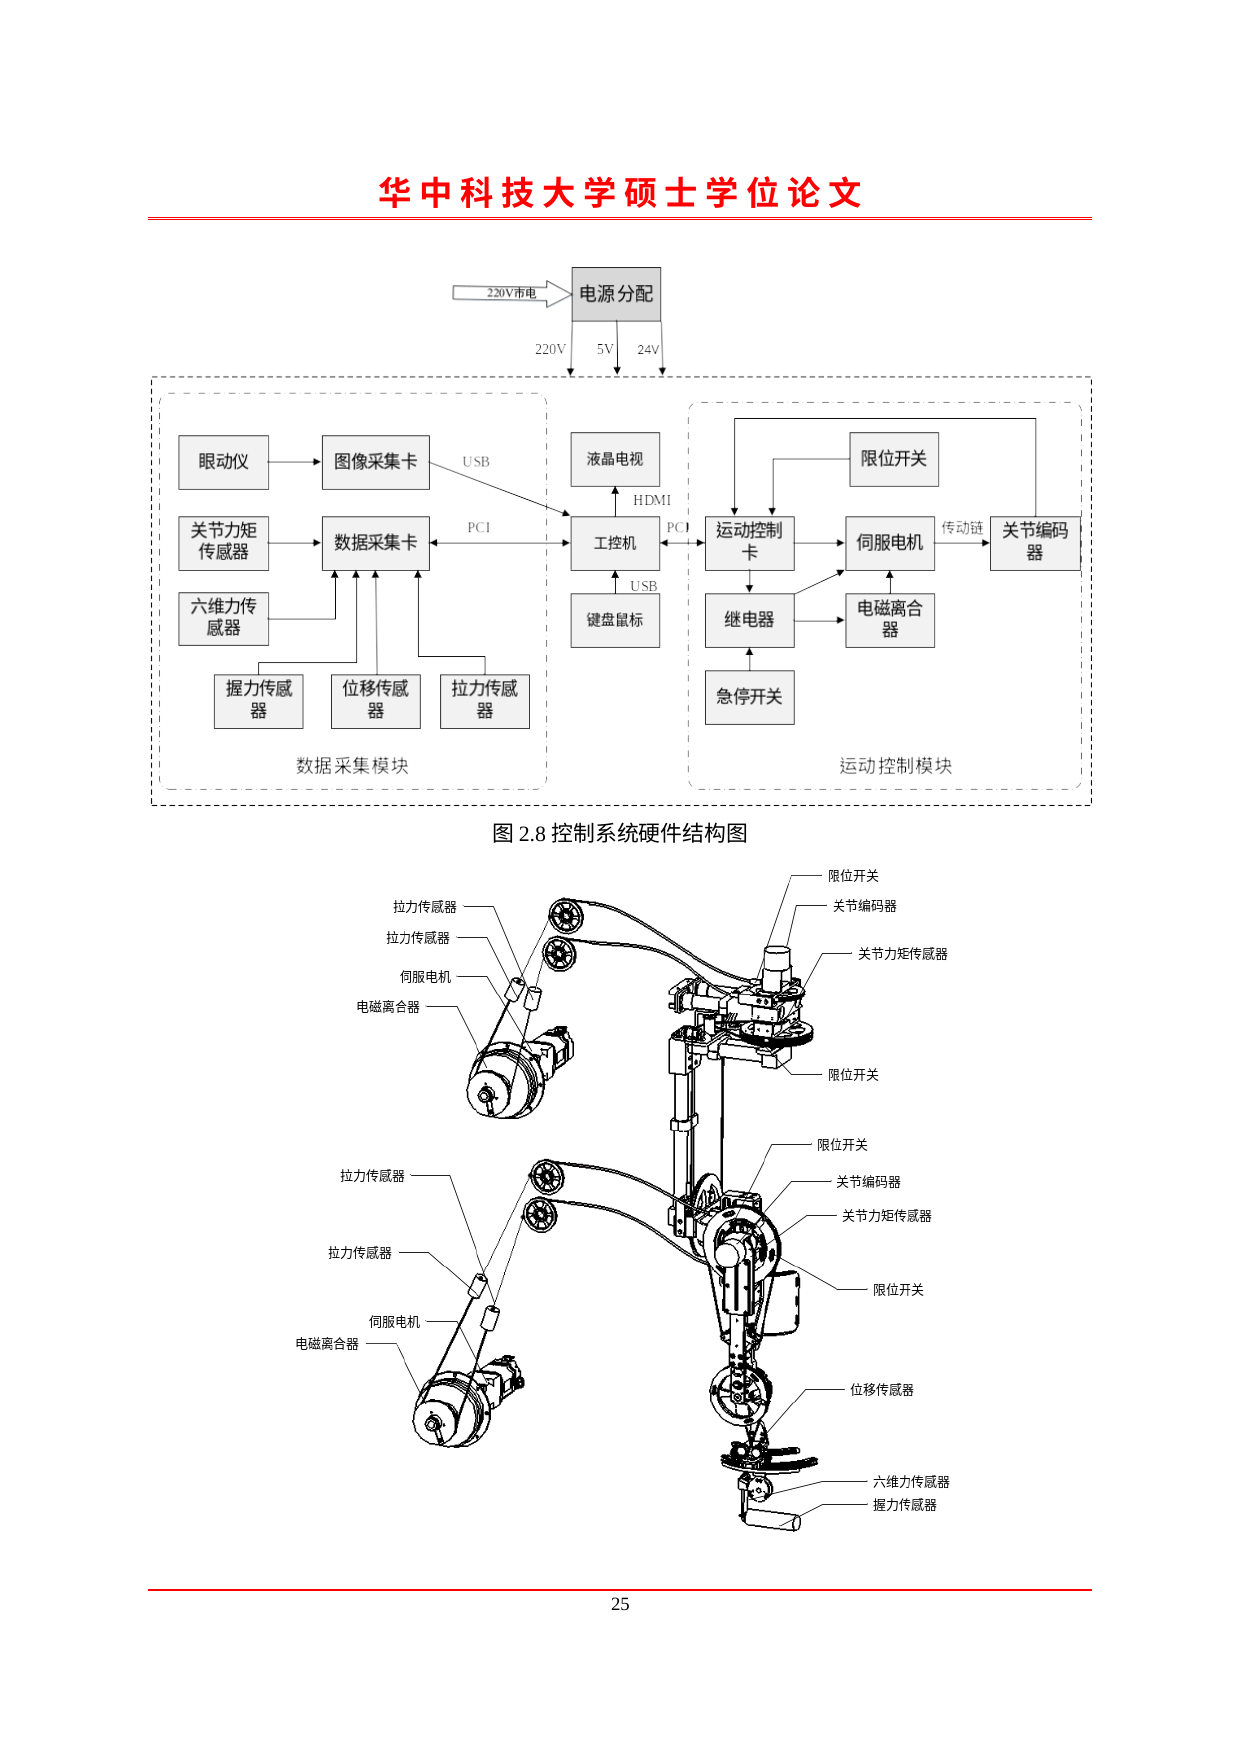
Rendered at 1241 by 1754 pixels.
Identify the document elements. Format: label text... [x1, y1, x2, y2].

text 图2.8 控制系统硬件结构图 [148, 816, 1092, 848]
